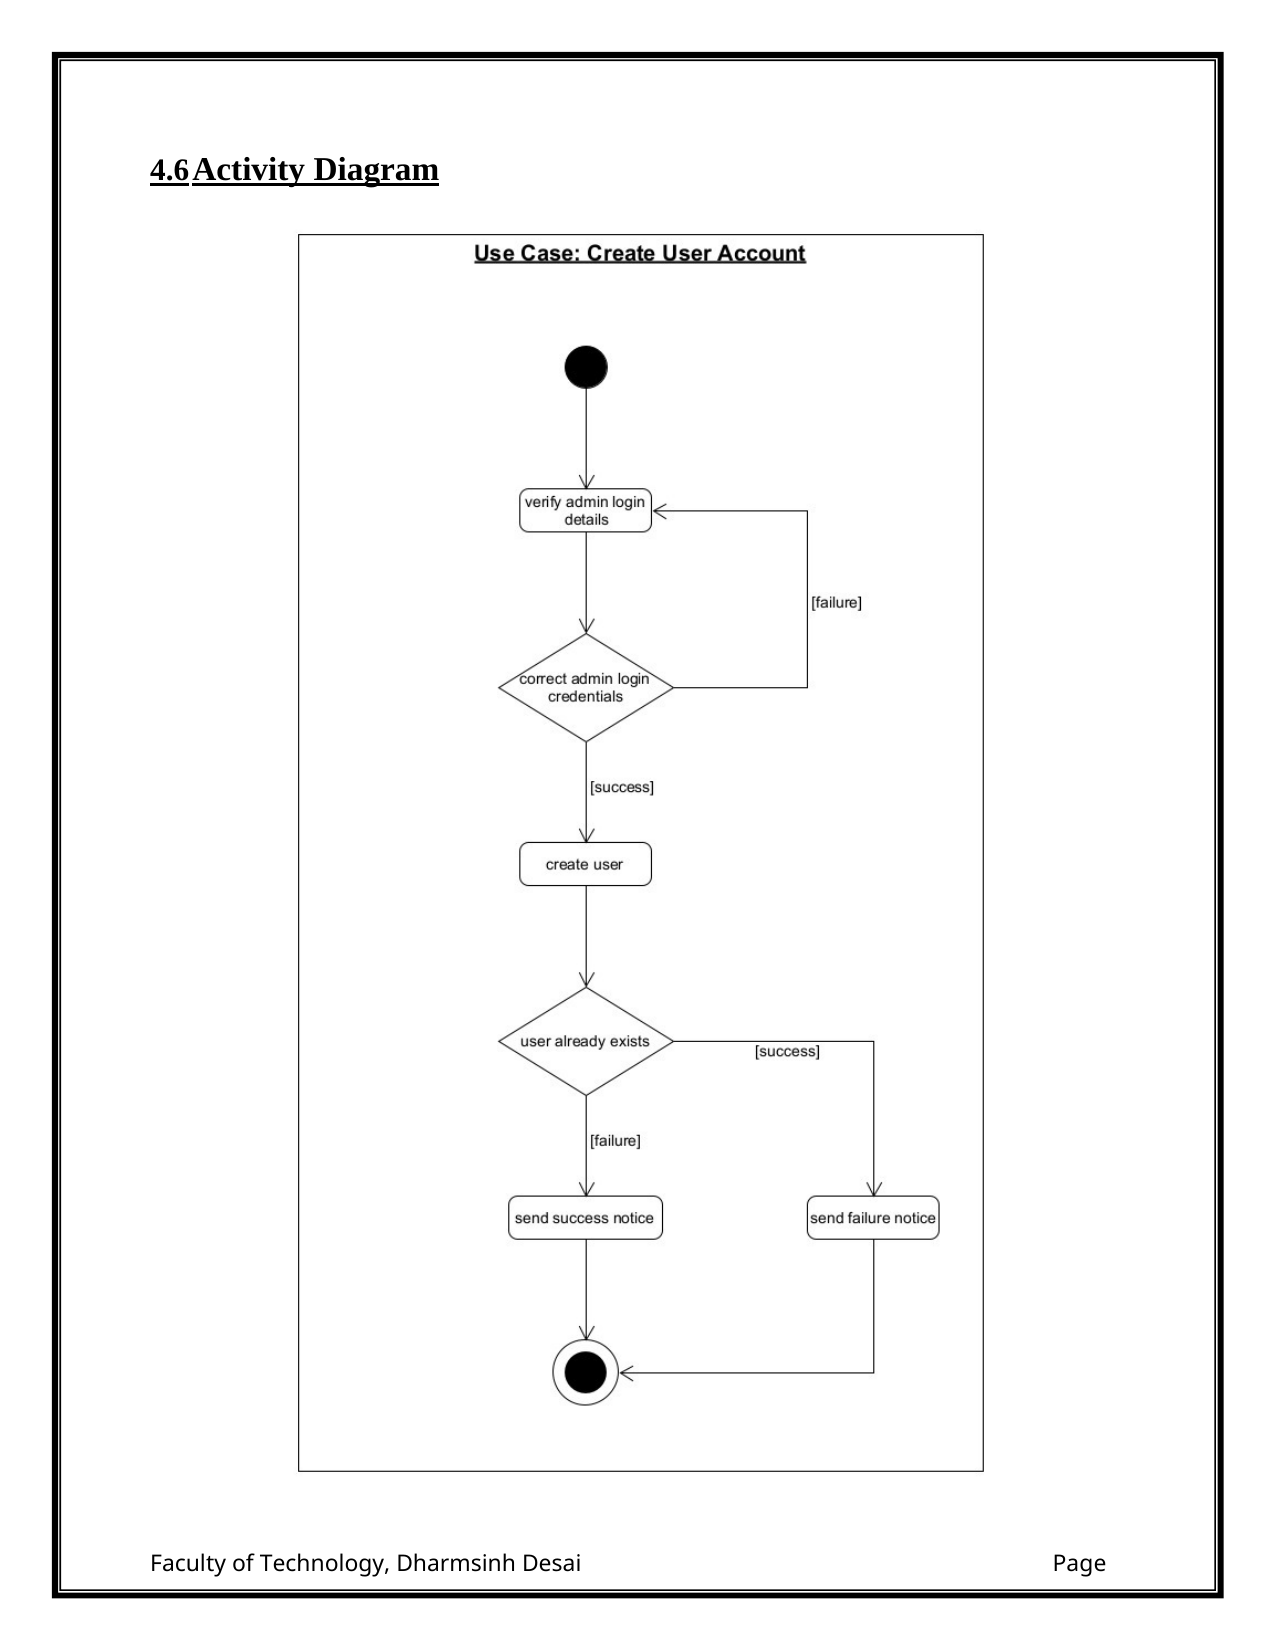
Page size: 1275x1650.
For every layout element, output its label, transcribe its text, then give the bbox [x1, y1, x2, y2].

subtitle Activity Diagram [150, 149, 1217, 188]
picture [276, 212, 1005, 1494]
